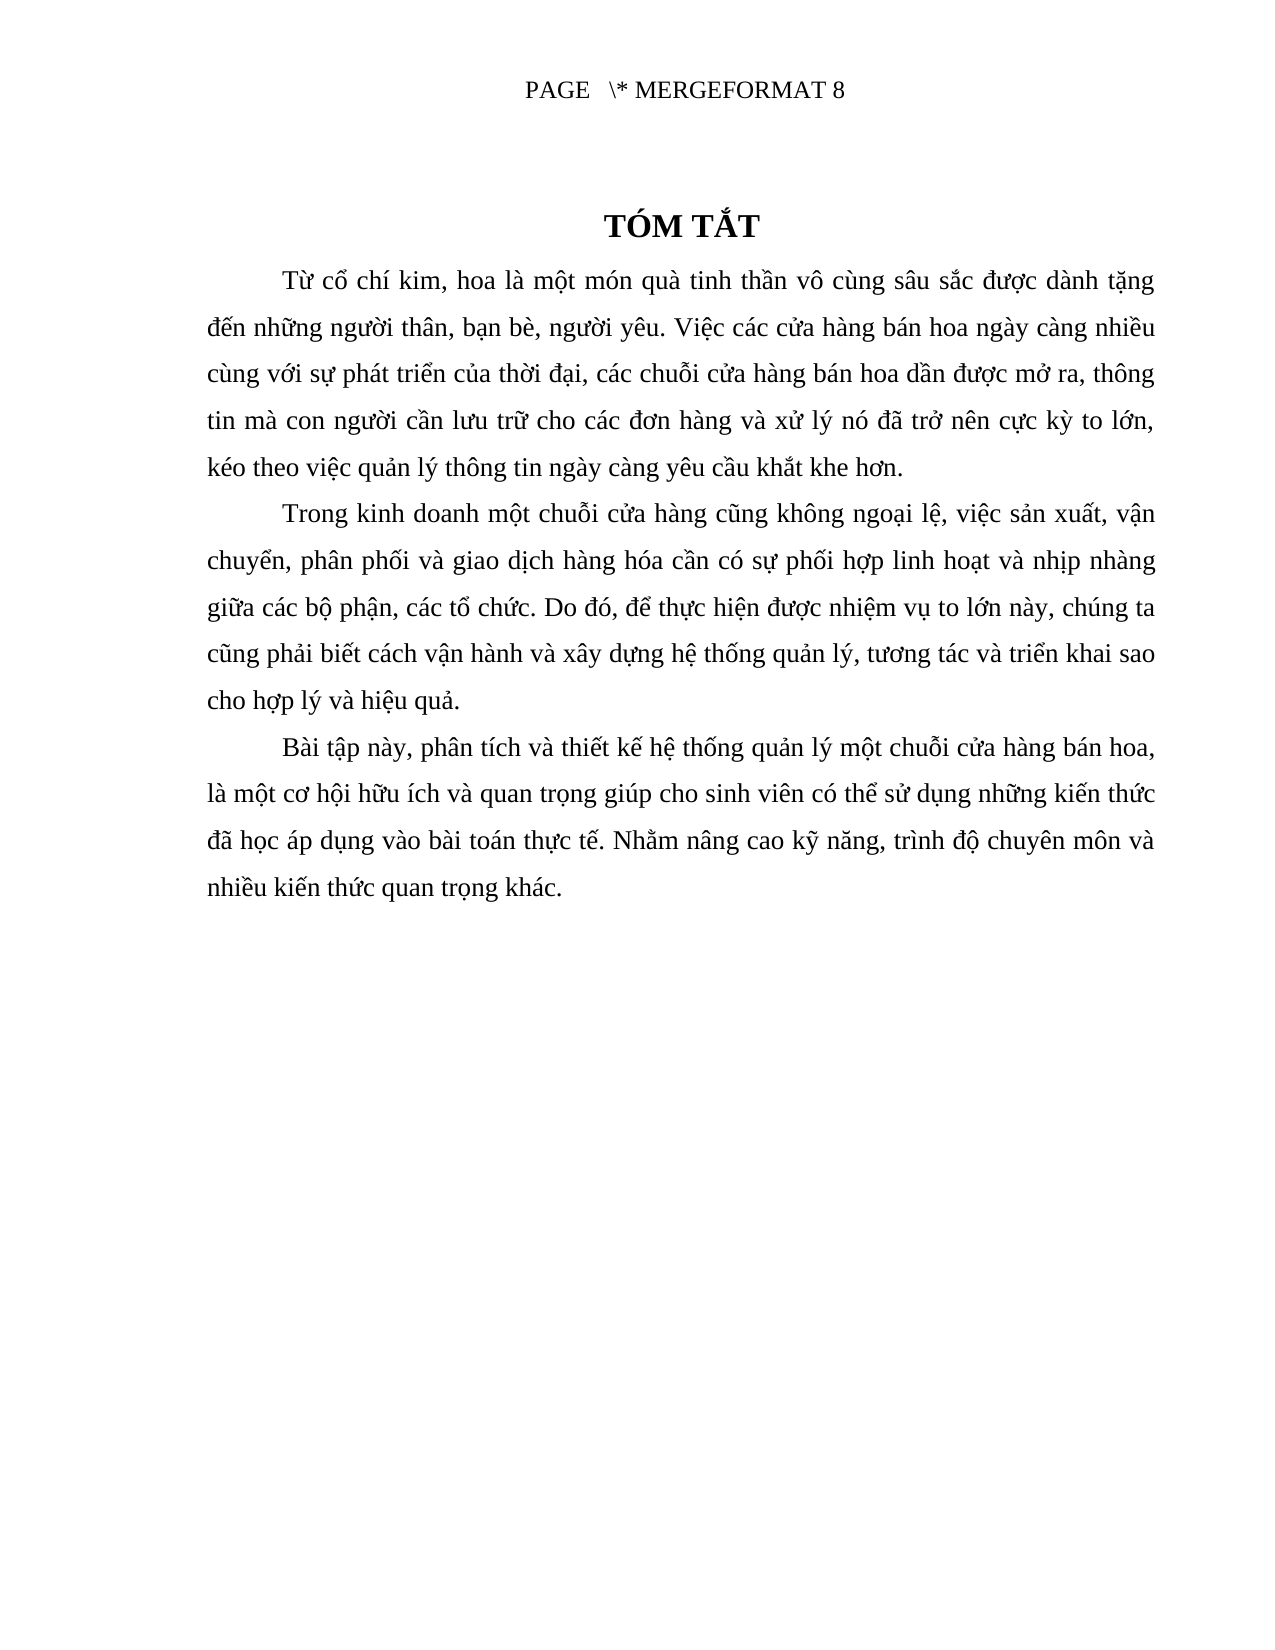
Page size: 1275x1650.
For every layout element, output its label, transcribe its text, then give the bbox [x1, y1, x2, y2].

text Từ cổ chí kim, hoa là một món quà tinh thần vô cùng sâu sắc được dành tặng đến những người thân, bạn bè, người yêu. Việc các cửa hàng bán hoa ngày càng nhiều cùng với sự phát triển của thời đại, các chuỗi cửa hàng bán hoa dần được mở ra, thông tin mà con người cần lưu trữ cho các đơn hàng và xử lý nó đã trở nên cực kỳ to lớn, kéo theo việc quản lý thông tin ngày càng yêu cầu khắt khe hơn. [207, 264, 1157, 482]
text Trong kinh doanh một chuỗi cửa hàng cũng không ngoại lệ, việc sản xuất, vận chuyển, phân phối và giao dịch hàng hóa cần có sự phối hợp linh hoạt và nhịp nhàng giữa các bộ phận, các tổ chức. Do đó, để thực hiện được nhiệm vụ to lớn này, chúng ta cũng phải biết cách vận hành và xây dựng hệ thống quản lý, tương tác và triển khai sao cho hợp lý và hiệu quả. [207, 498, 1157, 715]
text TÓM TẮT [207, 207, 1157, 245]
text Bài tập này, phân tích và thiết kế hệ thống quản lý một chuỗi cửa hàng bán hoa, là một cơ hội hữu ích và quan trọng giúp cho sinh viên có thể sử dụng những kiến thức đã học áp dụng vào bài toán thực tế. Nhằm nâng cao kỹ năng, trình độ chuyên môn và nhiều kiến thức quan trọng khác. [207, 731, 1157, 902]
